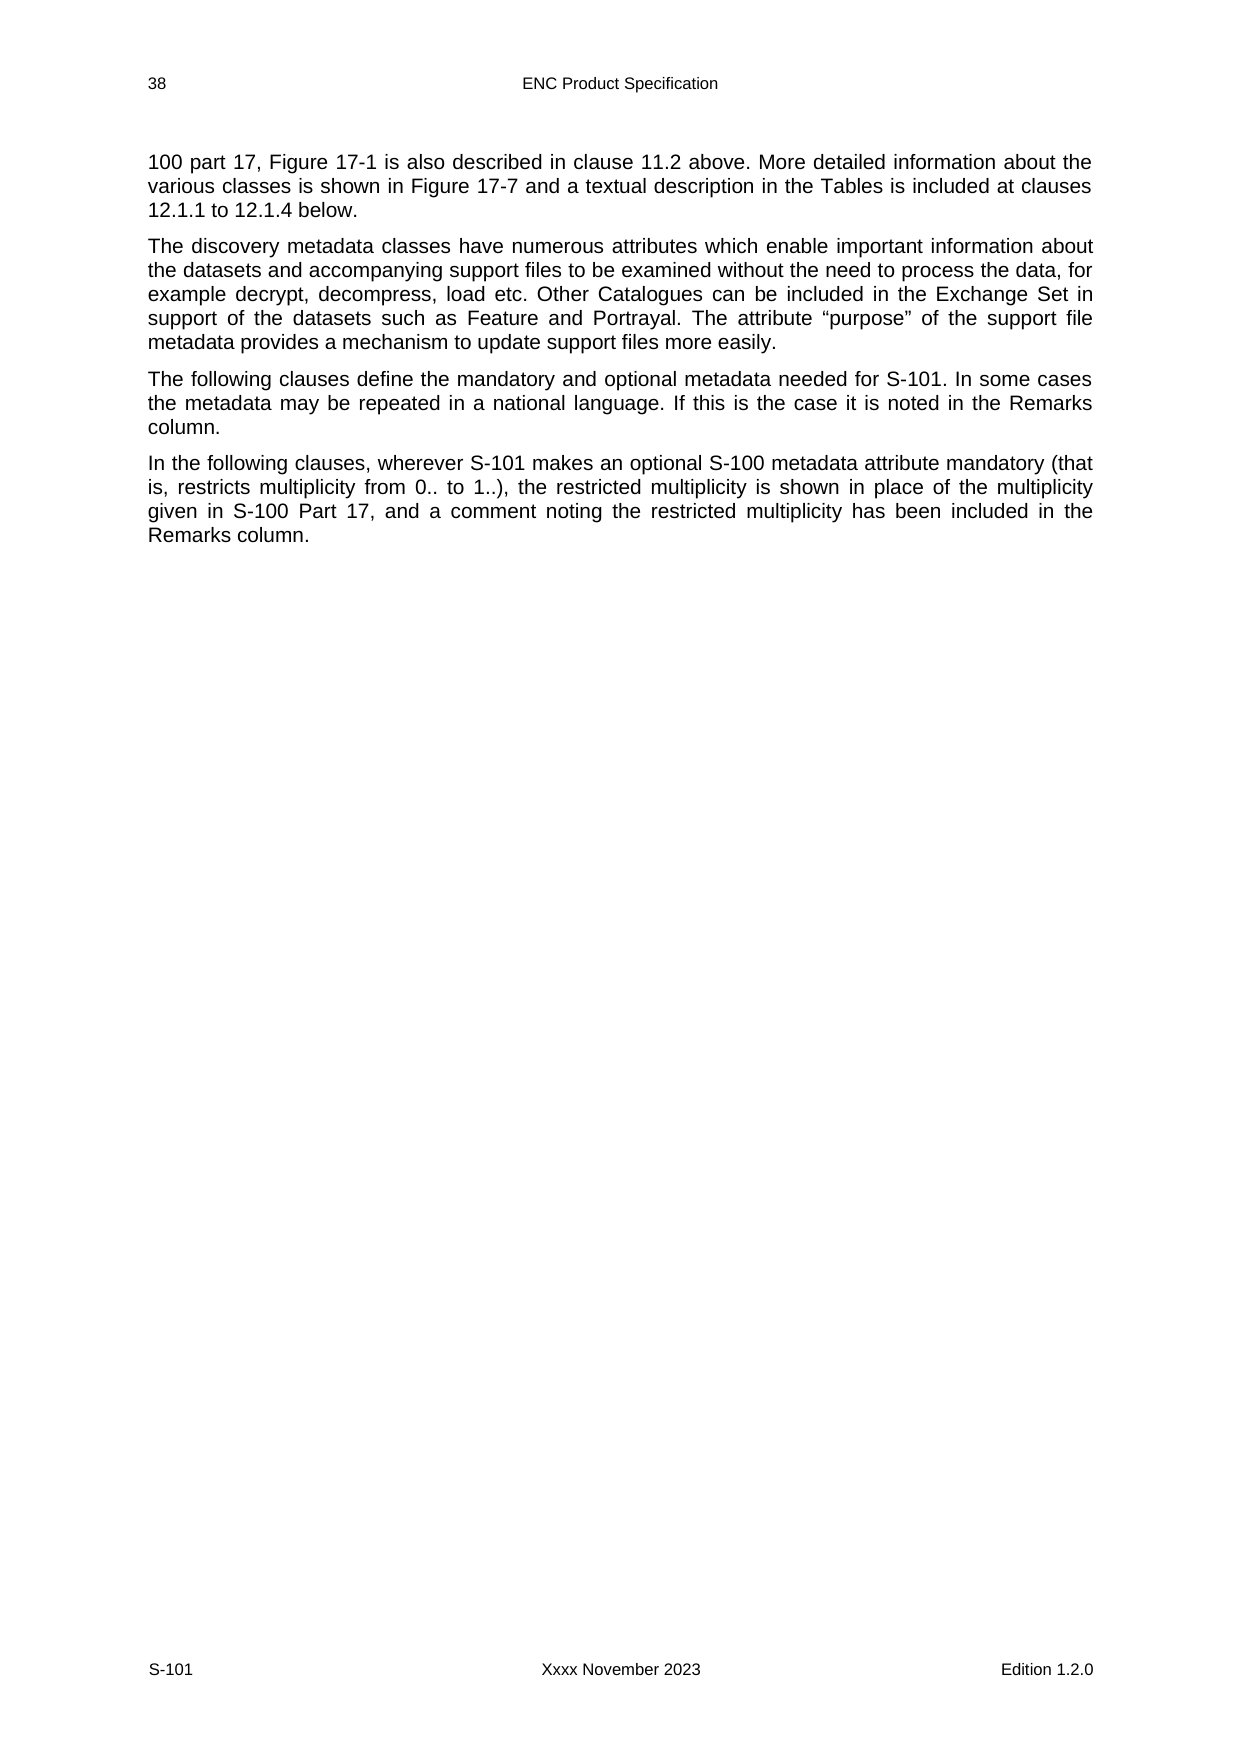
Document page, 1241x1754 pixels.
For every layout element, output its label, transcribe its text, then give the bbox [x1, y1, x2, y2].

text The discovery metadata classes have numerous attributes which enable important information about the datasets and accompanying support files to be examined without the need to process the data, for example decrypt, decompress, load etc. Other Catalogues can be included in the Exchange Set in support of the datasets such as Feature and Portrayal. The attribute “purpose” of the support file metadata provides a mechanism to update support files more easily. [148, 234, 1094, 354]
text The following clauses define the mandatory and optional metadata needed for S-101. In some cases the metadata may be repeated in a national language. If this is the case it is noted in the Remarks column. [148, 367, 1094, 438]
text In the following clauses, wherever S-101 makes an optional S-100 metadata attribute mandatory (that is, restricts multiplicity from 0.. to 1..), the restricted multiplicity is shown in place of the multiplicity given in S-100 Part 17, and a comment noting the restricted multiplicity has been included in the Remarks column. [148, 451, 1094, 547]
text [148, 150, 1094, 222]
